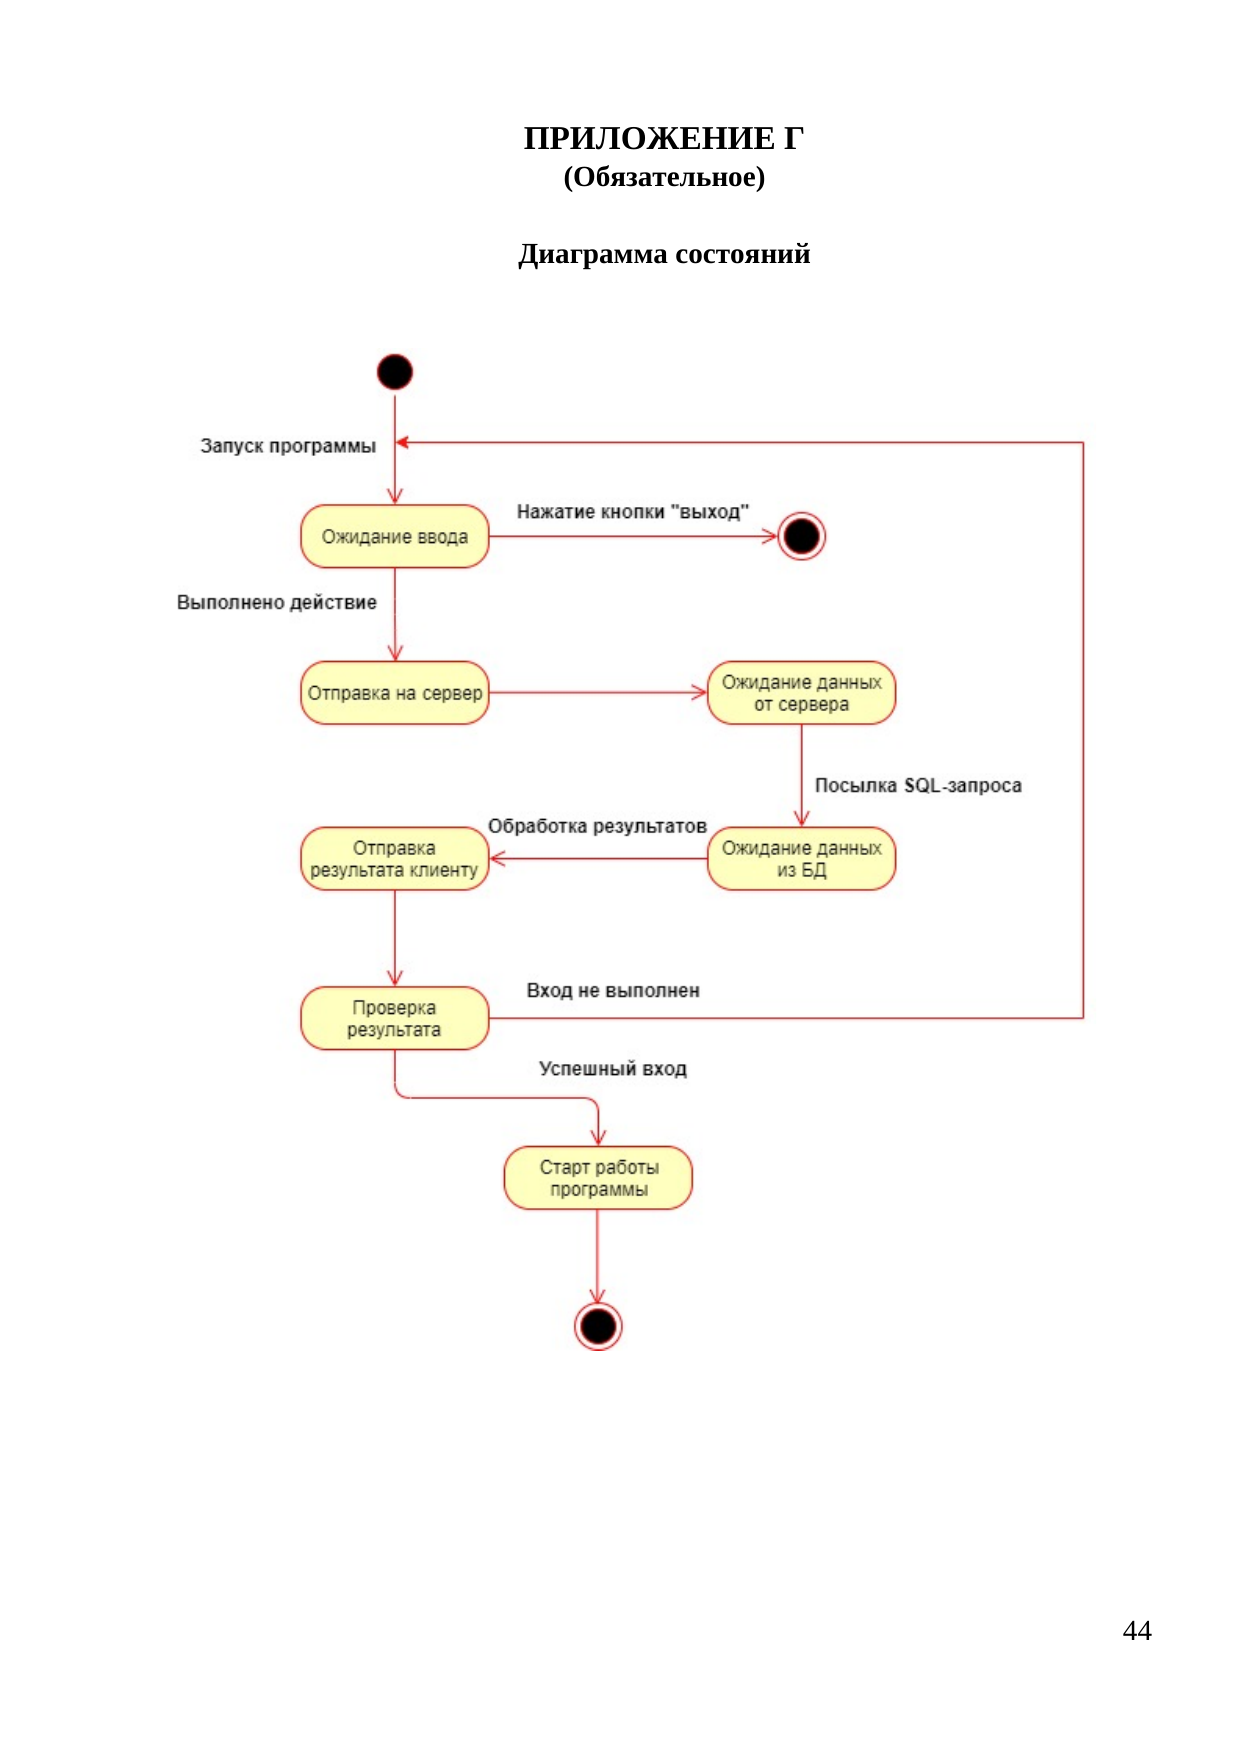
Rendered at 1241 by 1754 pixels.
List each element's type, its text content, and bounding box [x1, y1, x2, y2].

text Диаграмма состояний [177, 236, 1152, 306]
picture [177, 348, 1097, 1351]
subtitle ПРИЛОЖЕНИЕ Г [177, 118, 1152, 156]
subtitle (Обязательное) [177, 159, 1152, 193]
